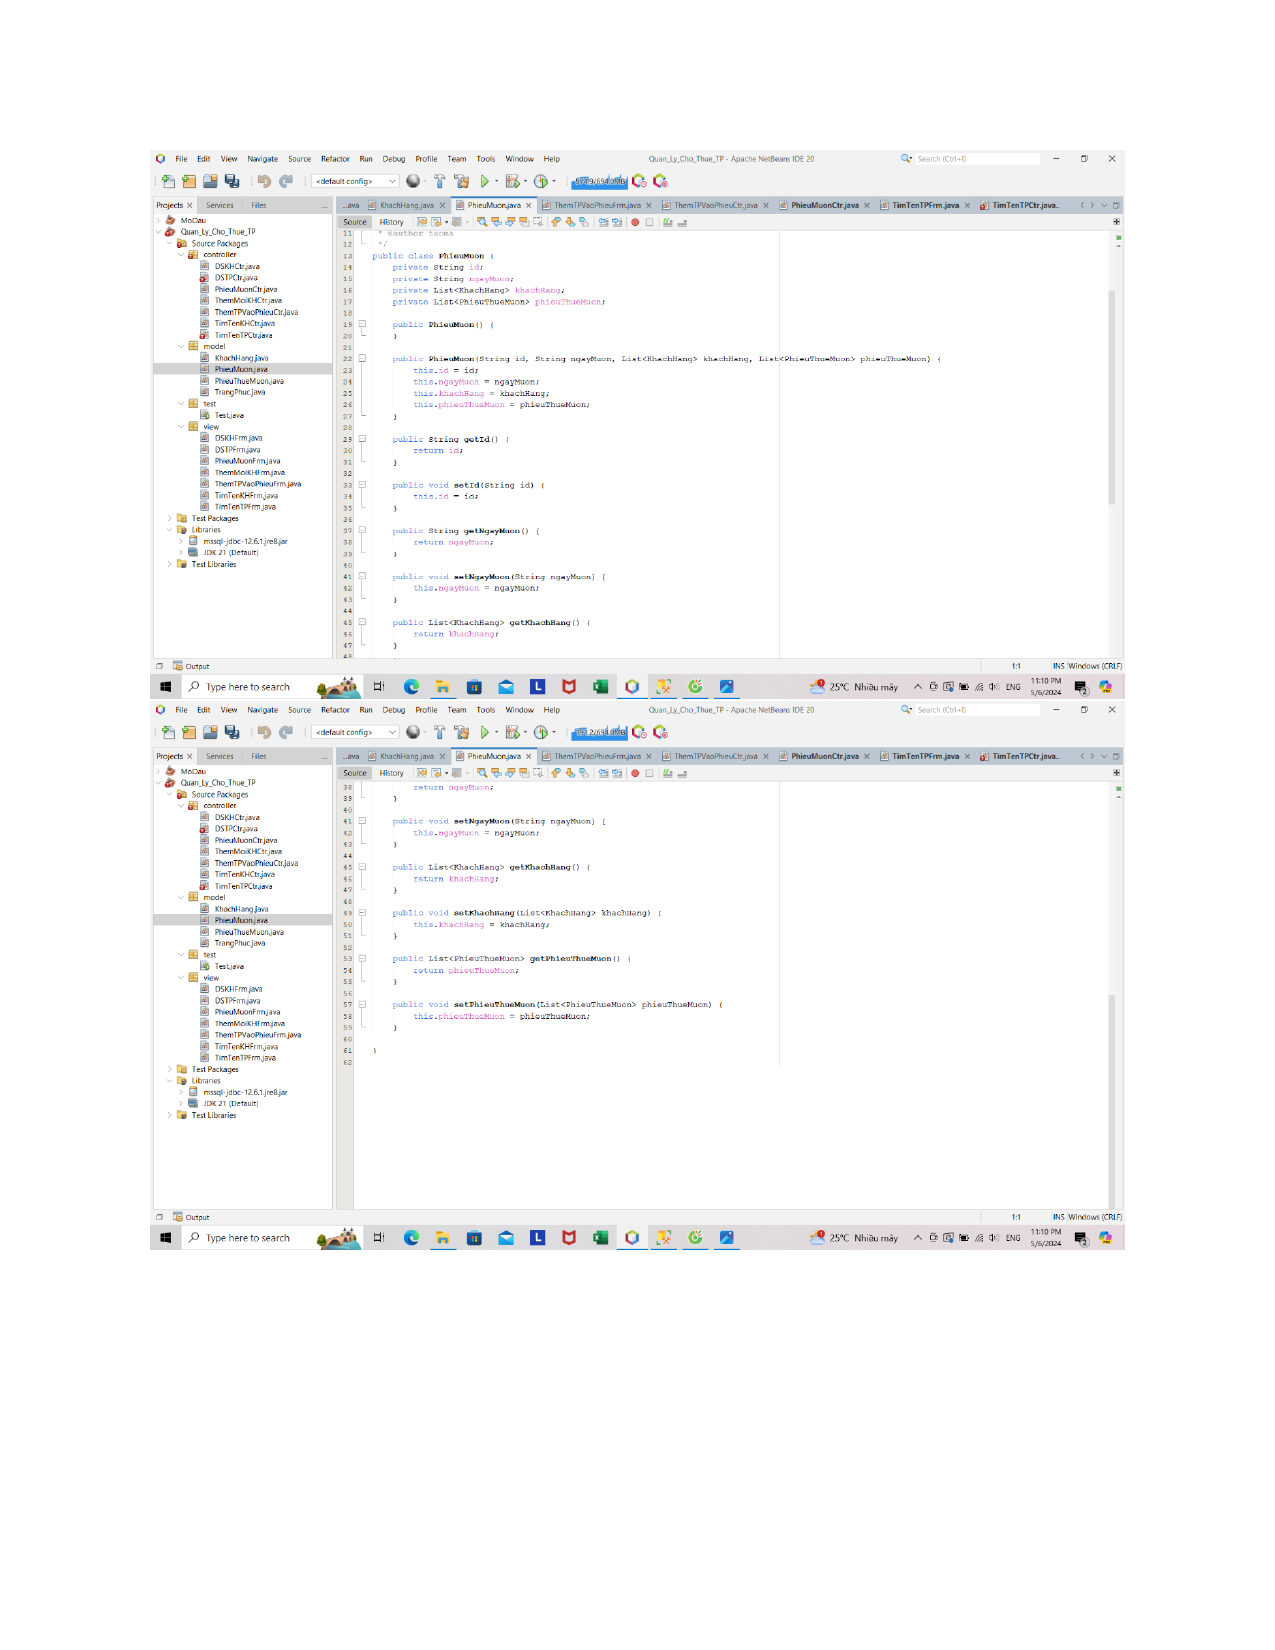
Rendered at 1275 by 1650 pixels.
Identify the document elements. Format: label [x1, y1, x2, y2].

picture [150, 150, 1125, 699]
picture [150, 701, 1125, 1250]
